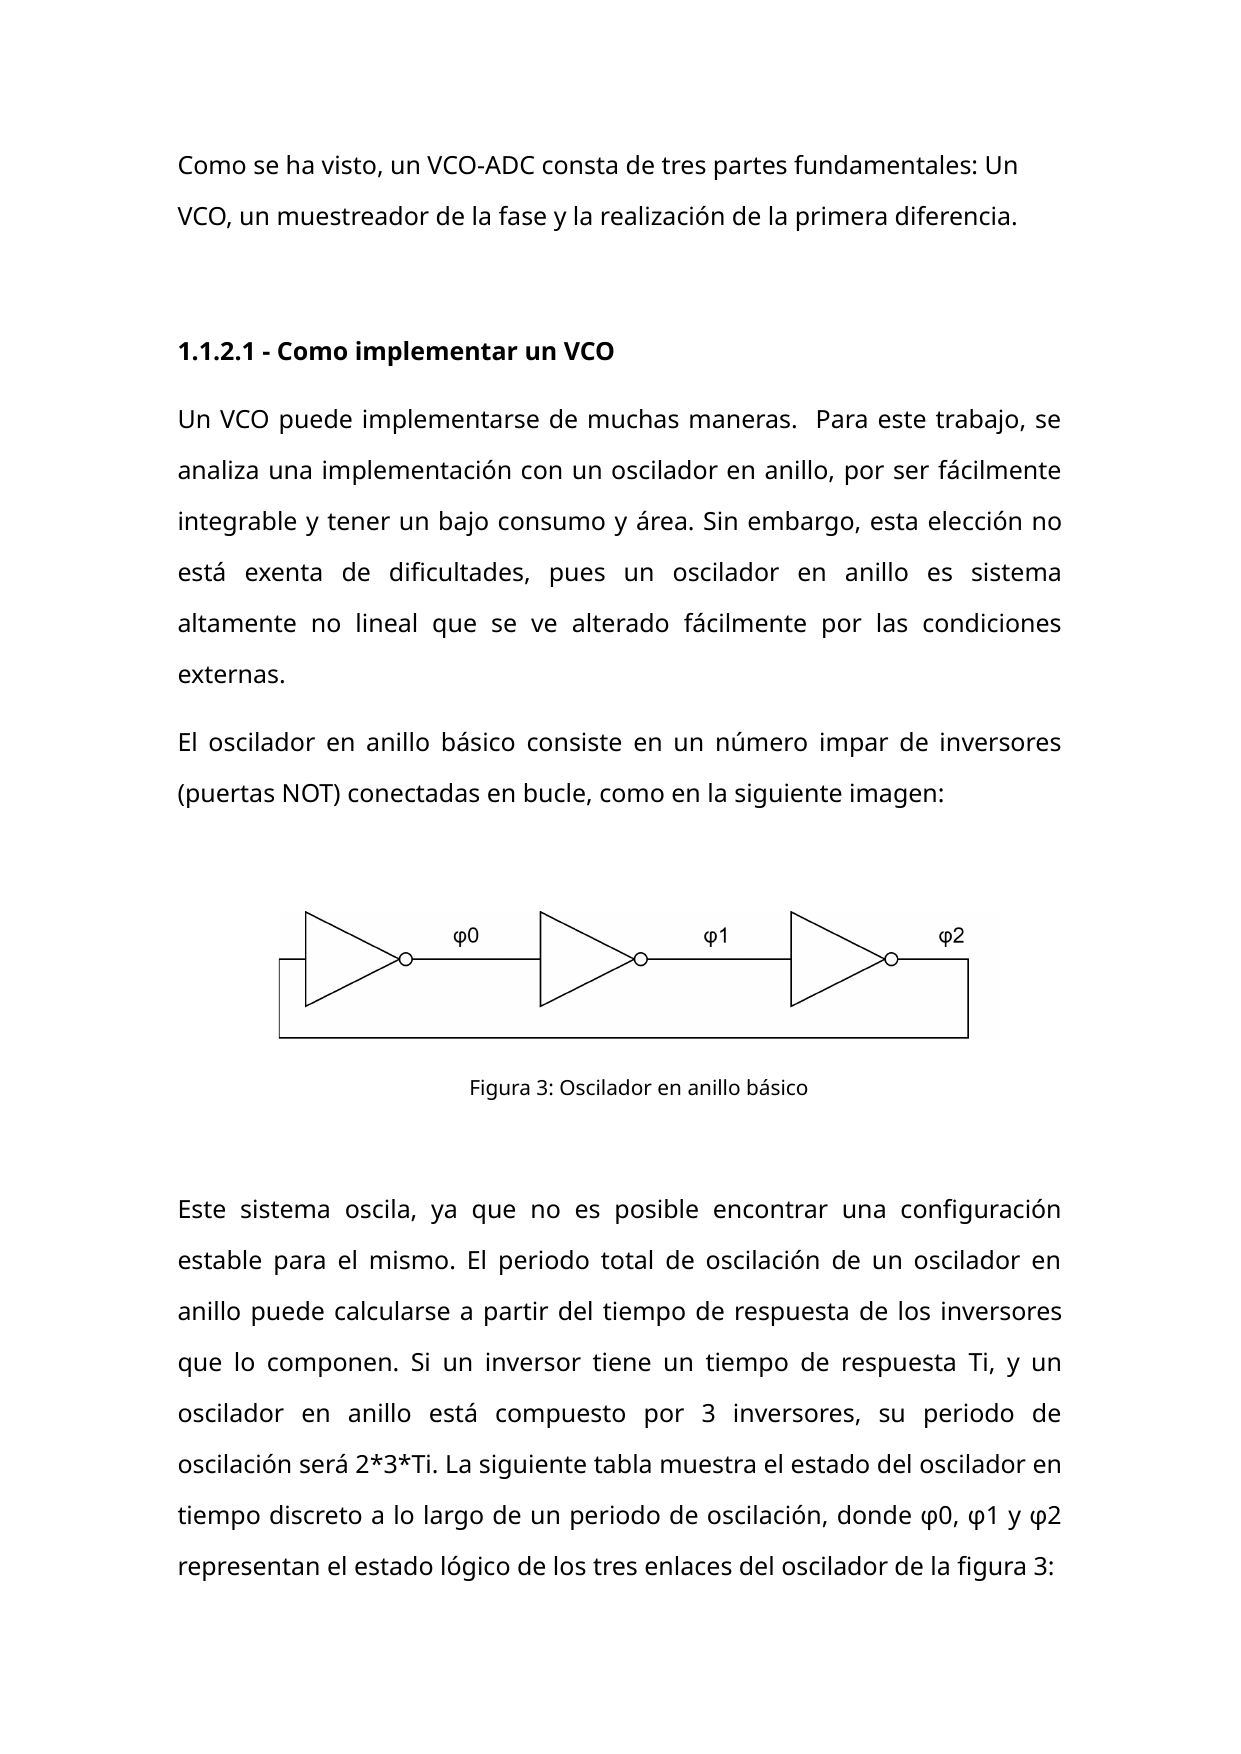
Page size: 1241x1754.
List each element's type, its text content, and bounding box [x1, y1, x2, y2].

text Como se ha visto, un VCO-ADC consta de tres partes fundamentales: Un VCO, un muestreador de la fase y la realización de la primera diferencia. [177, 148, 1063, 233]
text El oscilador en anillo básico consiste en un número impar de inversores (puertas NOT) conectadas en bucle, como en la siguiente imagen: [177, 725, 1063, 810]
picture [278, 911, 999, 1040]
subtitle 1.1.2.1 - Como implementar un VCO [177, 334, 1063, 368]
text Un VCO puede implementarse de muchas maneras. Para este trabajo, se analiza una implementación con un oscilador en anillo, por ser fácilmente integrable y tener un bajo consumo y área. Sin embargo, esta elección no está exenta de dificultades, pues un oscilador en anillo es sistema altamente no lineal que se ve alterado fácilmente por las condiciones externas. [177, 402, 1063, 691]
text Figura 3: Oscilador en anillo básico [215, 1073, 1063, 1101]
text Este sistema oscila, ya que no es posible encontrar una configuración estable para el mismo. El periodo total de oscilación de un oscilador en anillo puede calcularse a partir del tiempo de respuesta de los inversores que lo componen. Si un inversor tiene un tiempo de respuesta Ti, y un oscilador en anillo está compuesto por 3 inversores, su periodo de oscilación será 2*3*Ti. La siguiente tabla muestra el estado del oscilador en tiempo discreto a lo largo de un periodo de oscilación, donde φ0, φ1 y φ2 representan el estado lógico de los tres enlaces del oscilador de la figura 3: [177, 1191, 1063, 1583]
